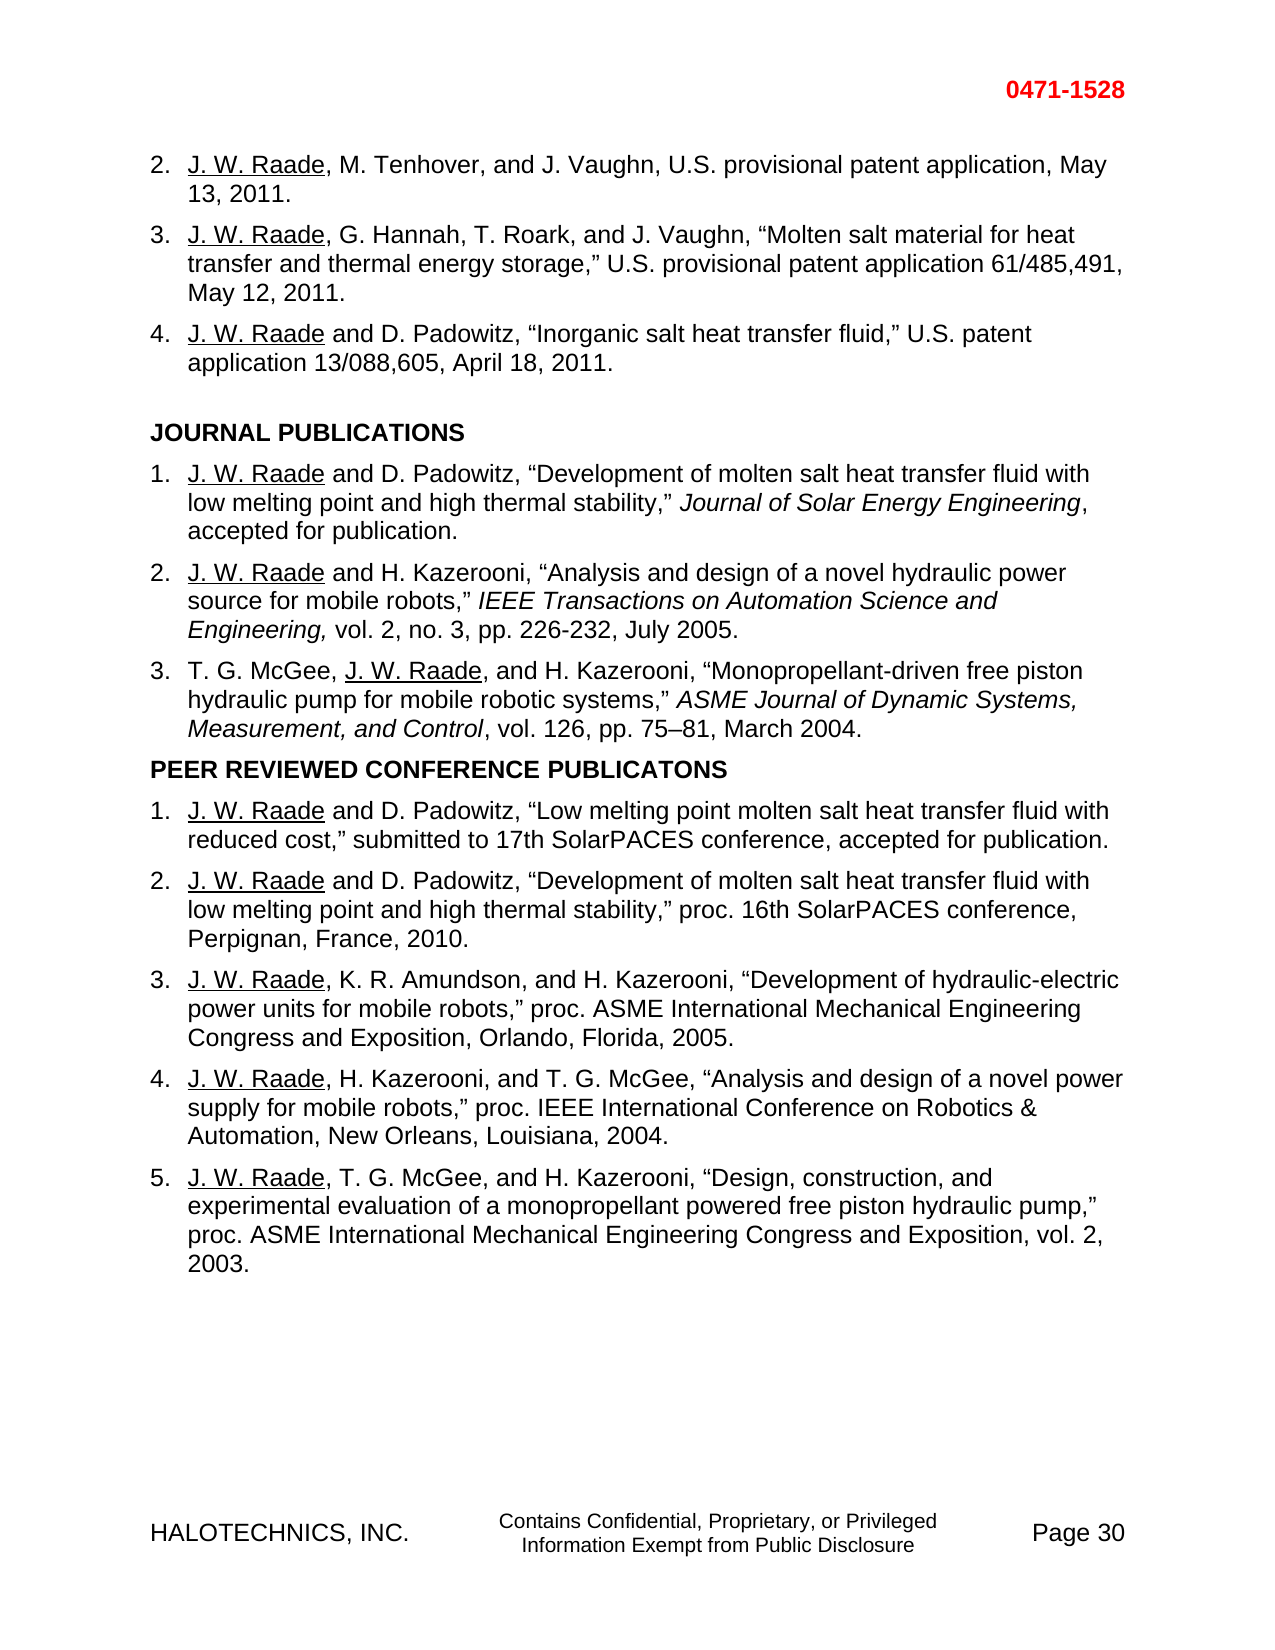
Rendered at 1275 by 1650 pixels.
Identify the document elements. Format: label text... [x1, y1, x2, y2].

list J. W. Raade, G. Hannah, T. Roark, and J. Vaughn, “Molten salt material for heat transfer and thermal energy storage,” U.S. provisional patent application 61/485,491, May 12, 2011. [150, 220, 1125, 306]
list T. G. McGee, J. W. Raade, and H. Kazerooni, “Monopropellant-driven free piston hydraulic pump for mobile robotic systems,” ASME Journal of Dynamic Systems, Measurement, and Control, vol. 126, pp. 75–81, March 2004. [150, 656, 1125, 742]
list J. W. Raade and D. Padowitz, “Development of molten salt heat transfer fluid with low melting point and high thermal stability,” proc. 16th SolarPACES conference, Perpignan, France, 2010. [150, 866, 1125, 952]
list J. W. Raade and D. Padowitz, “Inorganic salt heat transfer fluid,” U.S. patent application 13/088,605, April 18, 2011. [150, 319, 1125, 376]
list J. W. Raade, M. Tenhover, and J. Vaughn, U.S. provisional patent application, May 13, 2011. [150, 150, 1125, 207]
list J. W. Raade, T. G. McGee, and H. Kazerooni, “Design, construction, and experimental evaluation of a monopropellant powered free piston hydraulic pump,” proc. ASME International Mechanical Engineering Congress and Exposition, vol. 2, 2003. [150, 1162, 1125, 1277]
list J. W. Raade and H. Kazerooni, “Analysis and design of a novel hydraulic power source for mobile robots,” IEEE Transactions on Automation Science and Engineering, vol. 2, no. 3, pp. 226-232, July 2005. [150, 557, 1125, 644]
list J. W. Raade, H. Kazerooni, and T. G. McGee, “Analysis and design of a novel power supply for mobile robots,” proc. IEEE International Conference on Robotics & Automation, New Orleans, Louisiana, 2004. [150, 1064, 1125, 1150]
list J. W. Raade, K. R. Amundson, and H. Kazerooni, “Development of hydraulic-electric power units for mobile robots,” proc. ASME International Mechanical Engineering Congress and Exposition, Orlando, Florida, 2005. [150, 965, 1125, 1051]
list PEER REVIEWED CONFERENCE PUBLICATONS [150, 755, 1125, 784]
list J. W. Raade and D. Padowitz, “Low melting point molten salt heat transfer fluid with reduced cost,” submitted to 17th SolarPACES conference, accepted for publication. [150, 796, 1125, 854]
list JOURNAL PUBLICATIONS [150, 417, 1125, 446]
list J. W. Raade and D. Padowitz, “Development of molten salt heat transfer fluid with low melting point and high thermal stability,” Journal of Solar Energy Engineering, accepted for publication. [150, 459, 1125, 545]
